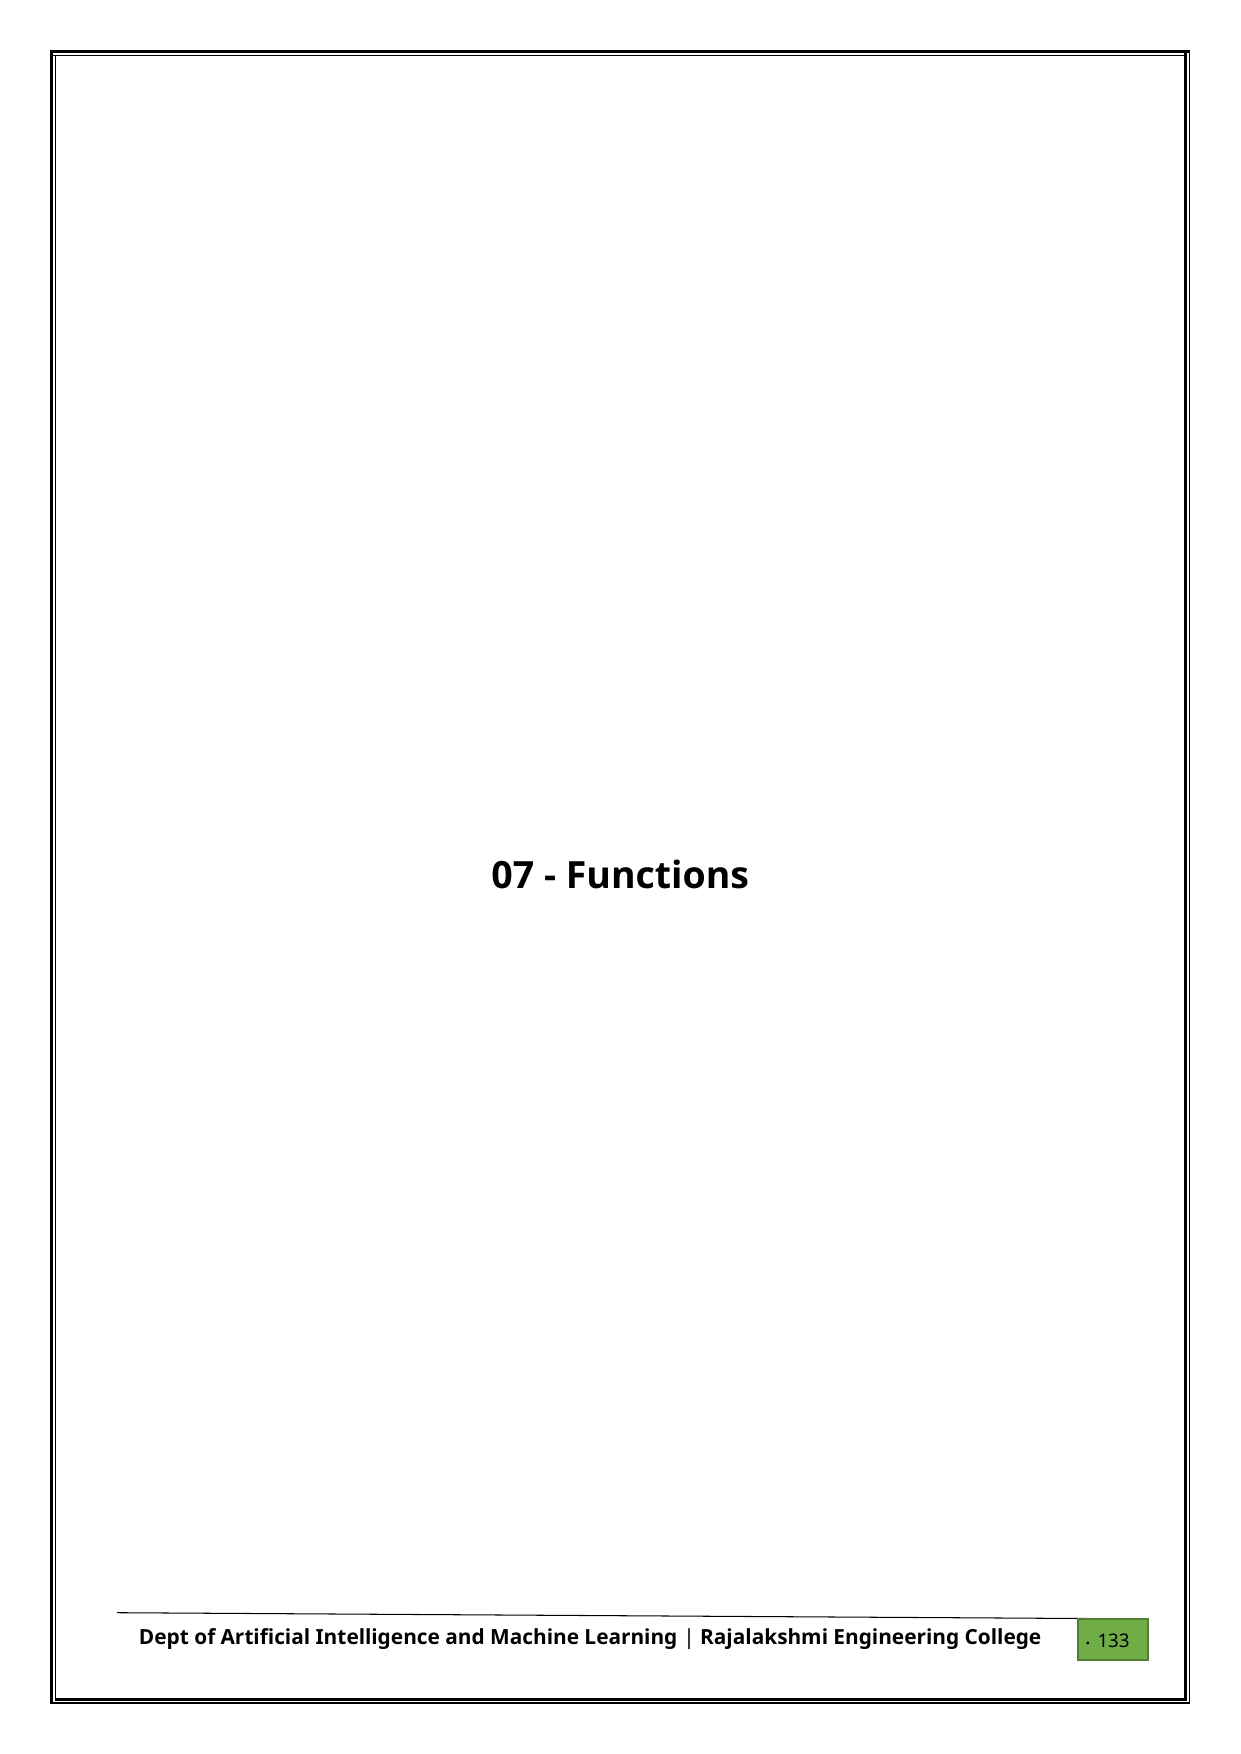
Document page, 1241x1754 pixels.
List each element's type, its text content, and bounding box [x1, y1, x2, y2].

text 07 - Functions [150, 848, 1090, 899]
